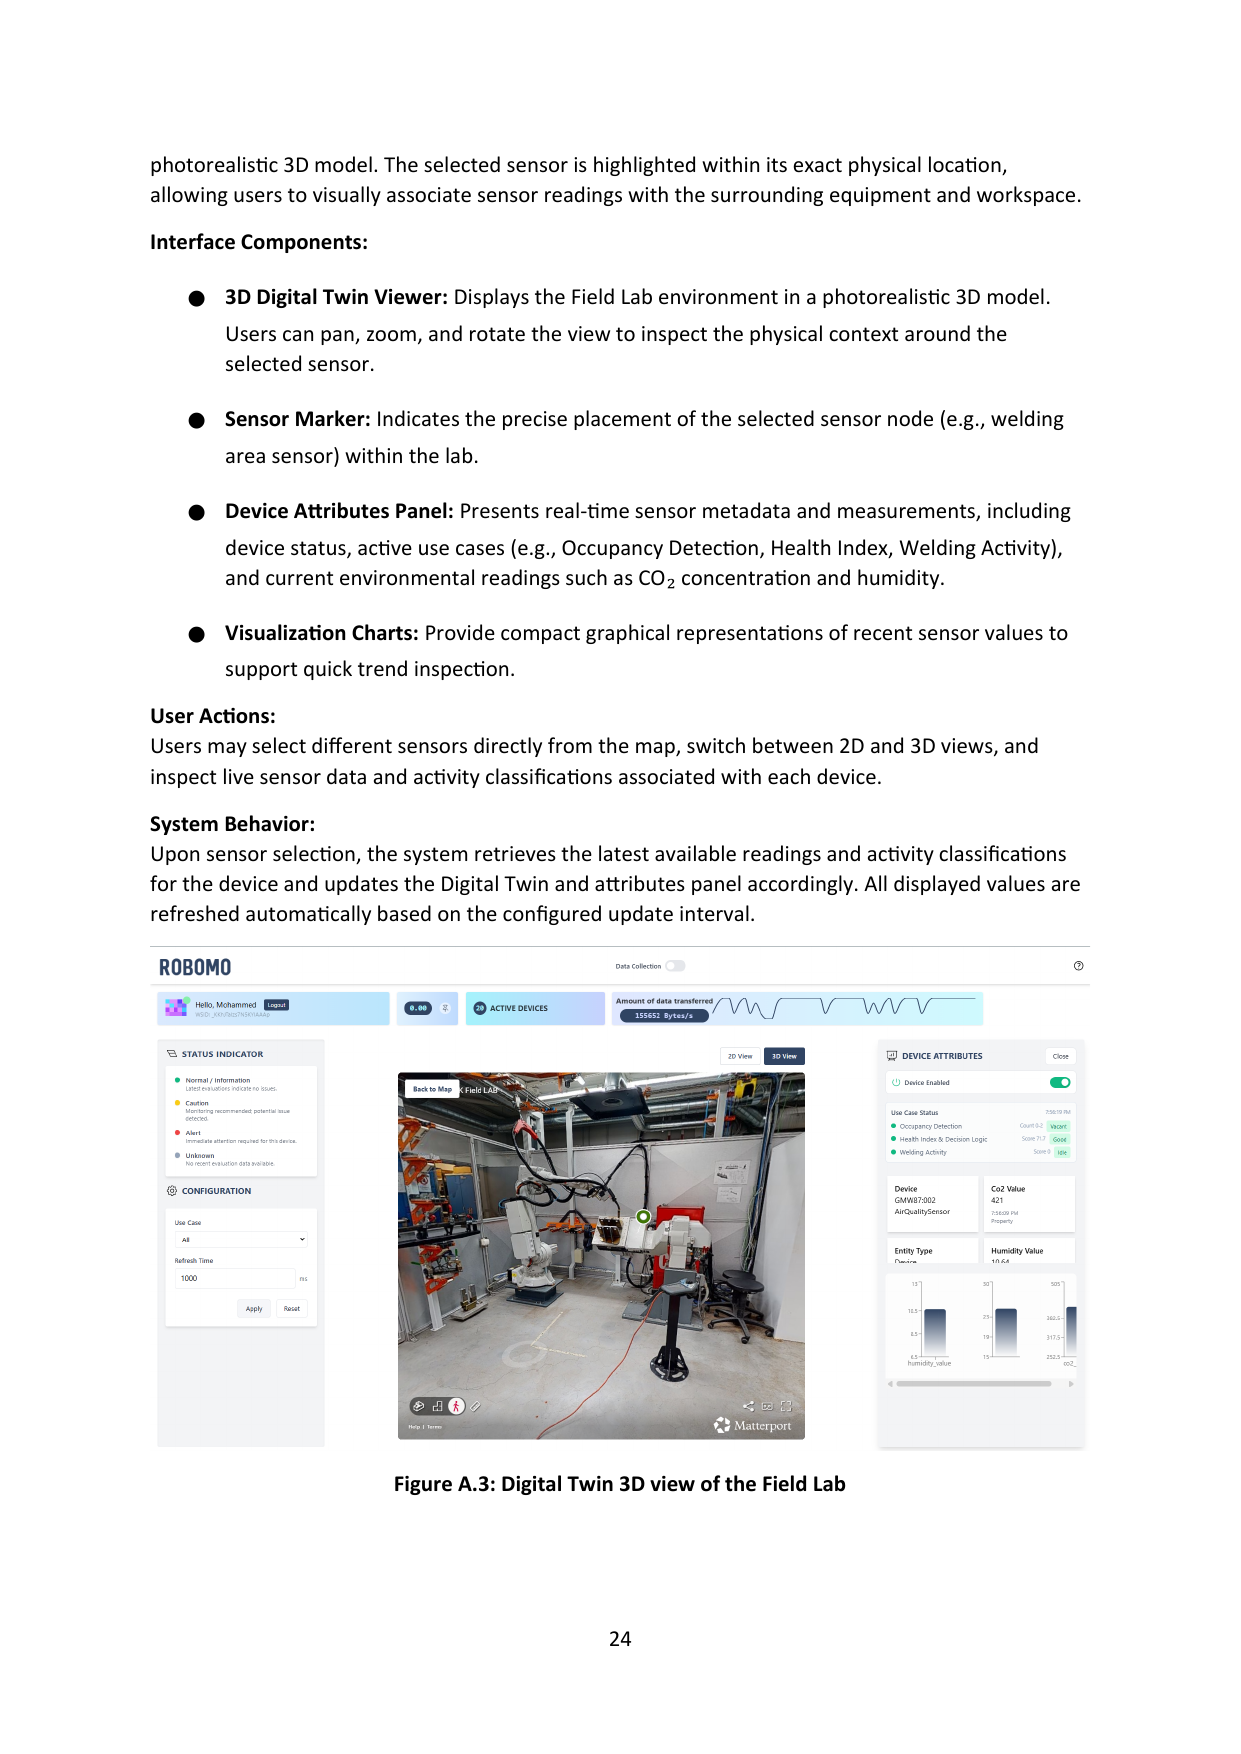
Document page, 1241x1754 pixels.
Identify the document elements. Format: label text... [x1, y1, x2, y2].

text User Actions: Users may select different sensors directly from the map, switch between 2D and 3D views, and inspect live sensor data and activity classifications associated with each device. [150, 701, 1090, 790]
text Interface Components: [150, 227, 1090, 255]
text Figure A.3: Digital Twin 3D view of the Field Lab [150, 1469, 1090, 1497]
list Visualization Charts: Provide compact graphical representations of recent sensor values to support quick trend inspection. [187, 610, 1090, 683]
list 3D Digital Twin Viewer: Displays the Field Lab environment in a photorealistic 3D model. Users can pan, zoom, and rotate the view to inspect the physical context around the selected sensor. [187, 274, 1090, 377]
list Sensor Marker: Indicates the precise placement of the selected sensor node (e.g., welding area sensor) within the lab. [187, 396, 1090, 469]
picture [150, 946, 1091, 1451]
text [150, 150, 1090, 208]
list Device Attributes Panel: Presents real-time sensor metadata and measurements, including device status, active use cases (e.g., Occupancy Detection, Health Index, Welding Activity), and current environmental readings such as CO₂ concentration and humidity. [187, 488, 1090, 591]
text System Behavior: Upon sensor selection, the system retrieves the latest available readings and activity classifications for the device and updates the Digital Twin and attributes panel accordingly. All displayed values are refreshed automatically based on the configured update interval. [150, 809, 1090, 927]
